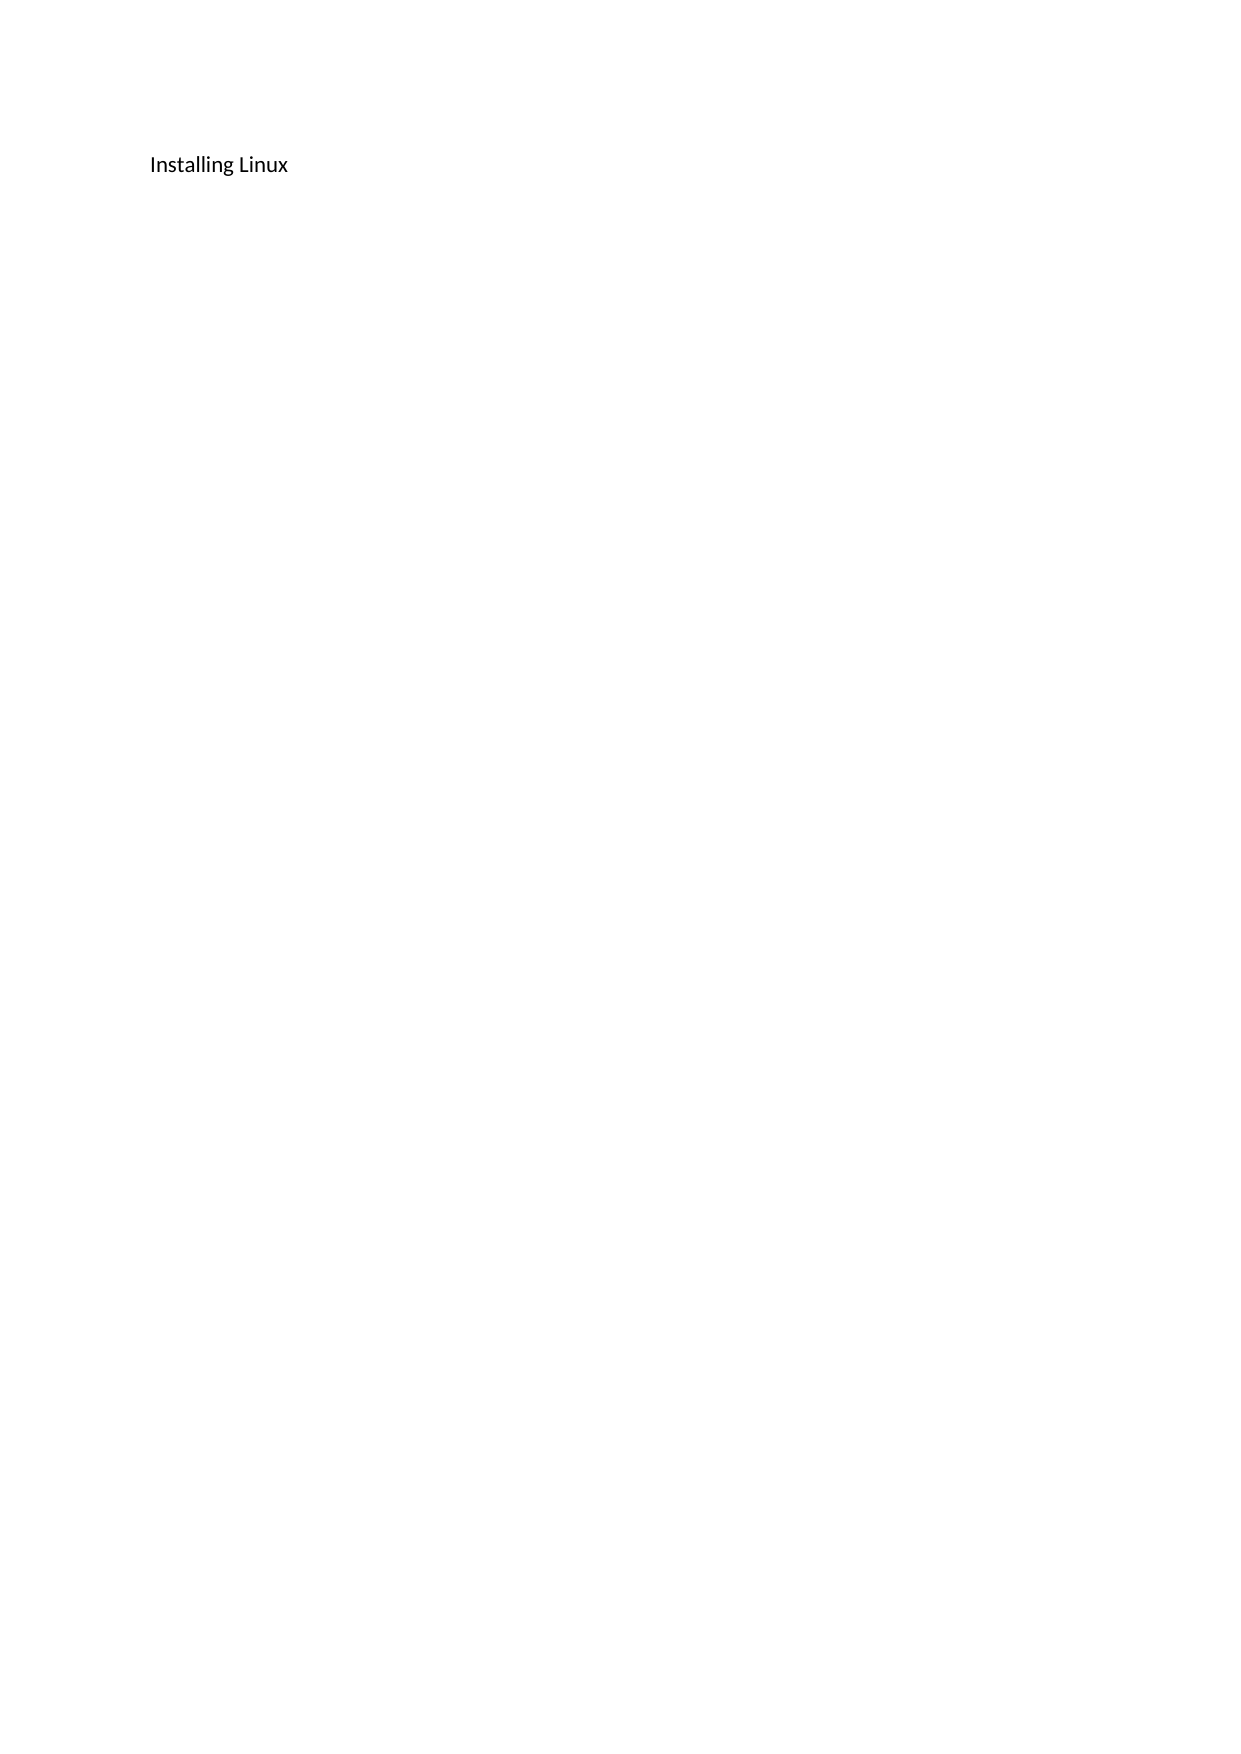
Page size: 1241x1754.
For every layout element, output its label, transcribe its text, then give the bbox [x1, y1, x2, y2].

text Installing Linux [150, 150, 1090, 178]
